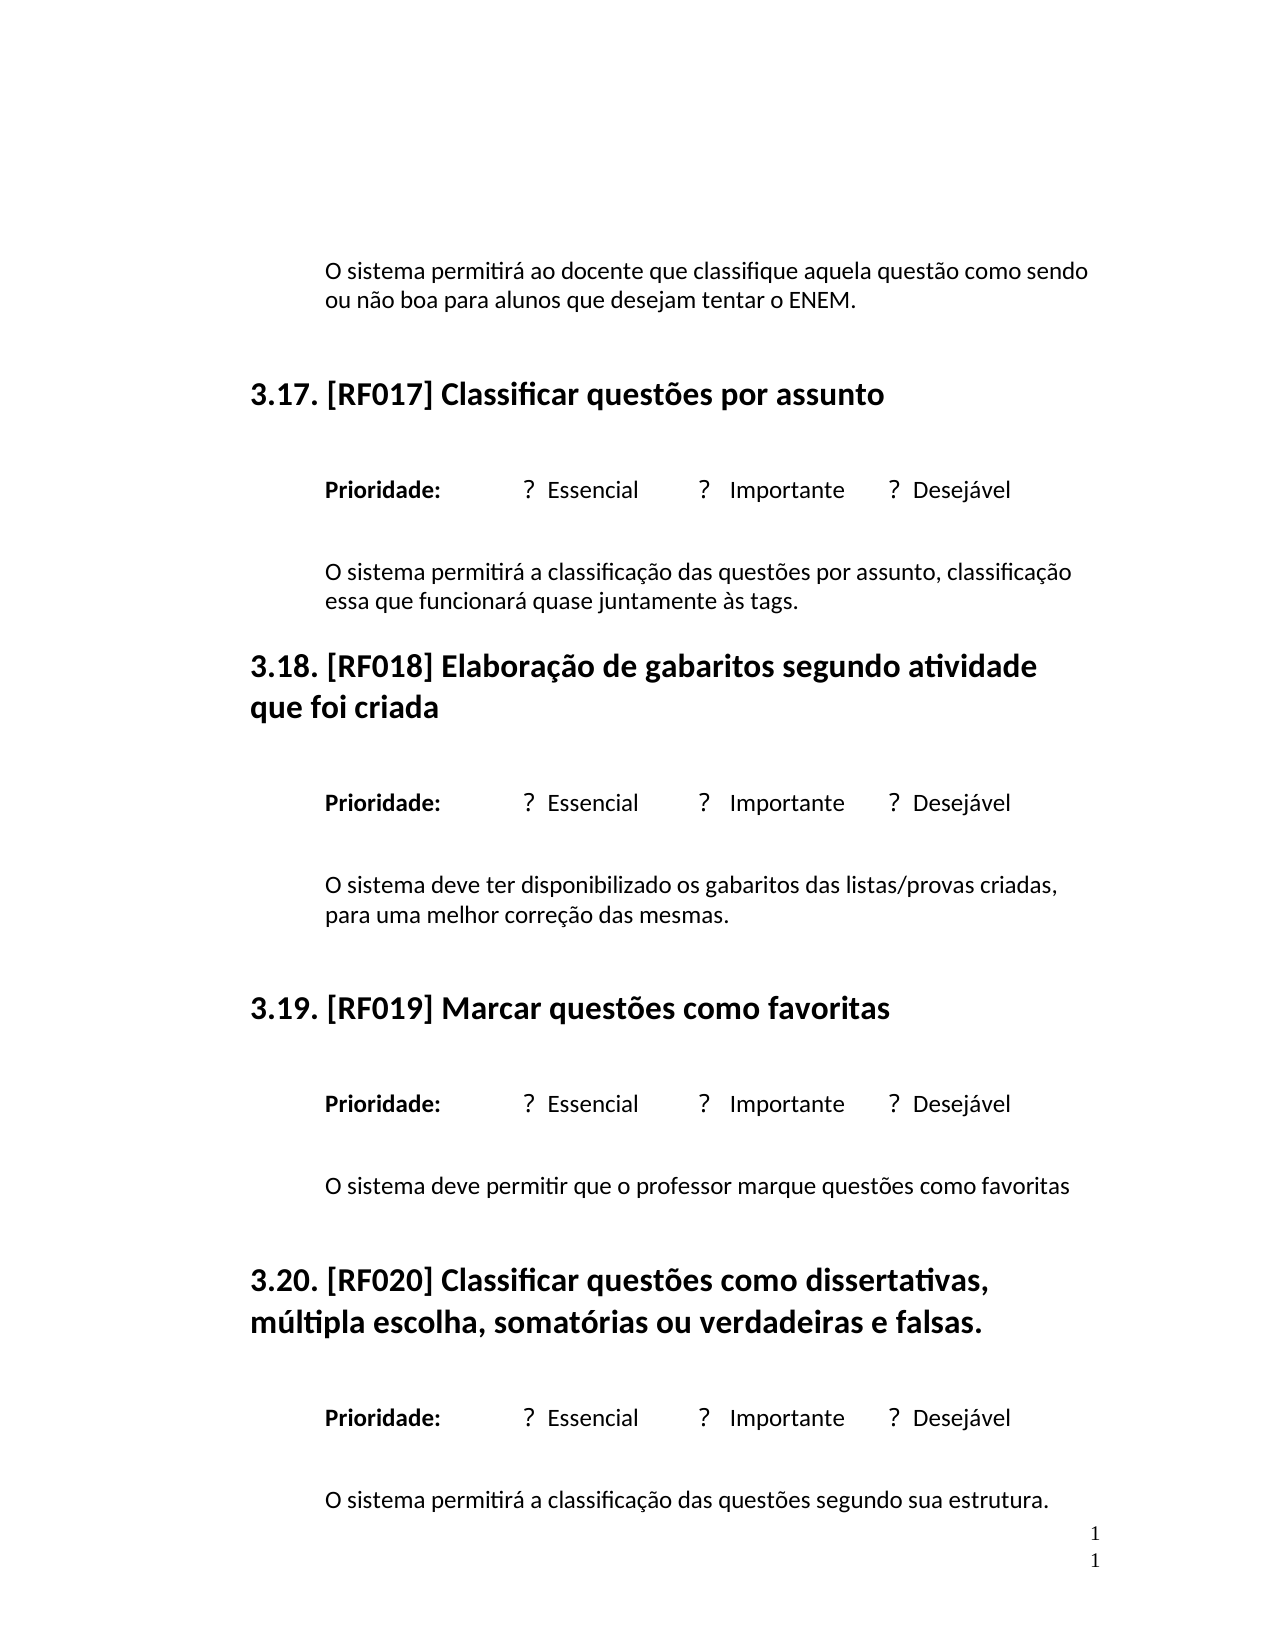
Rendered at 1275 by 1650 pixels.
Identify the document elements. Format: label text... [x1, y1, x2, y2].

text 3.17. [RF017] Classificar questões por assunto [250, 373, 1094, 414]
text Prioridade: ? Essencial ? Importante ? Desejável [325, 784, 1110, 818]
text Prioridade: ? Essencial ? Importante ? Desejável [325, 1084, 1110, 1118]
text Prioridade: ? Essencial ? Importante ? Desejável [325, 472, 1110, 506]
text O sistema deve permitir que o professor marque questões como favoritas [325, 1170, 1094, 1199]
text O sistema permitirá ao docente que classifique aquela questão como sendo ou não boa para alunos que desejam tentar o ENEM. [325, 256, 1094, 314]
text O sistema deve ter disponibilizado os gabaritos das listas/provas criadas, para uma melhor correção das mesmas. [325, 869, 1094, 928]
text 3.18. [RF018] Elaboração de gabaritos segundo atividade que foi criada [250, 644, 1094, 727]
text O sistema permitirá a classificação das questões por assunto, classificação essa que funcionará quase juntamente às tags. [325, 557, 1094, 615]
text 3.19. [RF019] Marcar questões como favoritas [250, 986, 1094, 1027]
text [325, 1397, 1110, 1431]
text 3.20. [RF020] Classificar questões como dissertativas, múltipla escolha, somatórias ou verdadeiras e falsas. [250, 1257, 1094, 1339]
text O sistema permitirá a classificação das questões segundo sua estrutura. [325, 1482, 1094, 1511]
